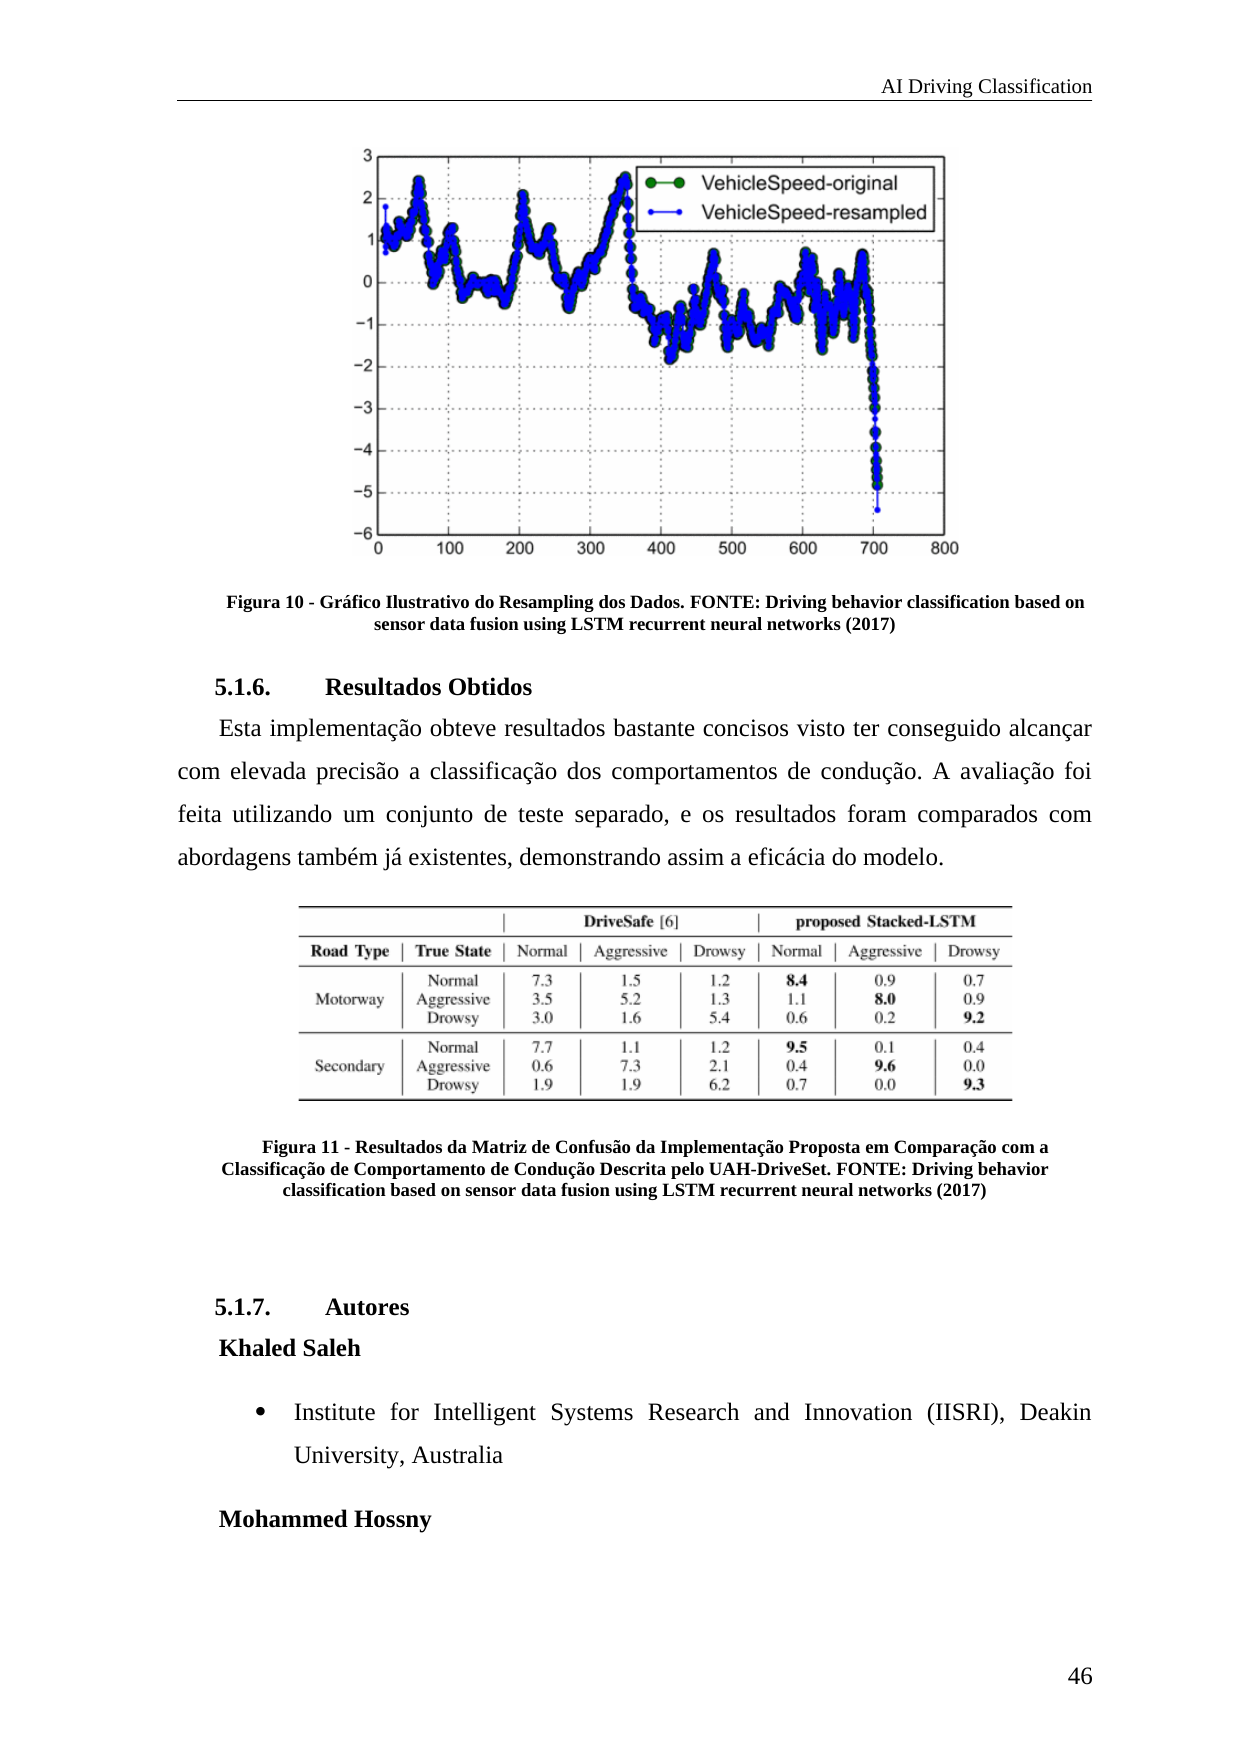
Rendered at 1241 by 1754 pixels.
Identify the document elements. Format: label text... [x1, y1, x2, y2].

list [256, 1397, 1092, 1469]
picture [352, 147, 959, 556]
text Khaled Saleh [177, 1333, 1092, 1362]
subtitle Autores [214, 1292, 1092, 1321]
text Figura 10 - Gráfico Ilustrativo do Resampling dos Dados. FONTE: Driving behavior classification based on sensor data fusion using LSTM recurrent neural networks (2017) [177, 591, 1092, 634]
text Mohammed Hossny [177, 1504, 1092, 1533]
subtitle Resultados Obtidos [214, 672, 1092, 700]
picture [298, 906, 1013, 1101]
text Figura 11 - Resultados da Matriz de Confusão da Implementação Proposta em Comparação com a Classificação de Comportamento de Condução Descrita pelo UAH-DriveSet. FONTE: Driving behavior classification based on sensor data fusion using LSTM recurrent neural networks (2017) [177, 1136, 1092, 1201]
text Esta implementação obteve resultados bastante concisos visto ter conseguido alcançar com elevada precisão a classificação dos comportamentos de condução. A avaliação foi feita utilizando um conjunto de teste separado, e os resultados foram comparados com abordagens também já existentes, demonstrando assim a eficácia do modelo. [177, 713, 1092, 871]
